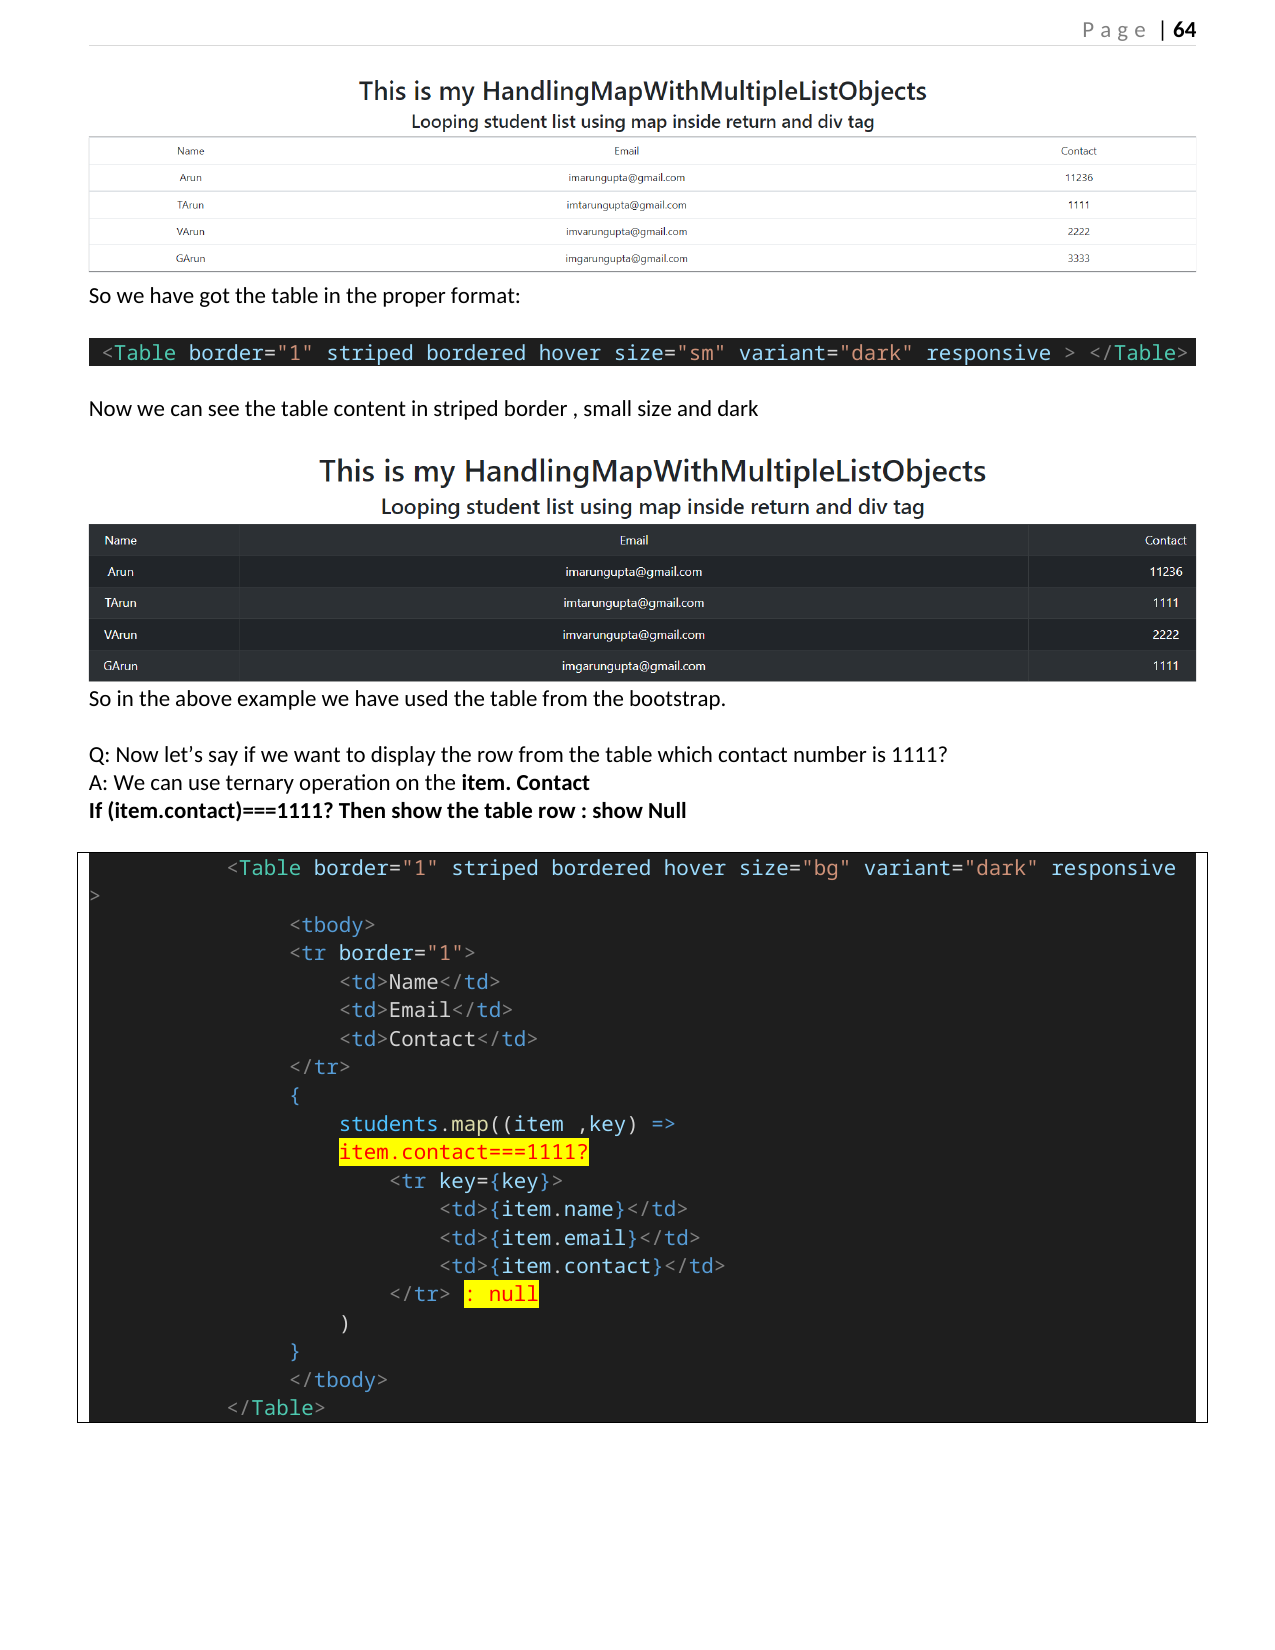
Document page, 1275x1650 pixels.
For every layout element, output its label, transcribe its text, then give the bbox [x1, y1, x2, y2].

text <Table border="1" striped bordered hover size="sm" variant="dark" responsive > </Table> [89, 338, 1196, 366]
picture [88, 450, 1197, 684]
text Now we can see the table content in striped border , small size and dark [89, 394, 1196, 422]
text If (item.contact)===1111? Then show the table row : show Null [89, 796, 1196, 824]
text So in the above example we have used the table from the bootstrap. [89, 684, 1196, 712]
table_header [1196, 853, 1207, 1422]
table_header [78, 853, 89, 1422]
picture [88, 73, 1197, 282]
text So we have got the table in the proper format: [89, 282, 1196, 309]
text Q: Now let’s say if we want to display the row from the table which contact number is 1111? [89, 740, 1196, 768]
text A: We can use ternary operation on the item. Contact [89, 768, 1196, 796]
